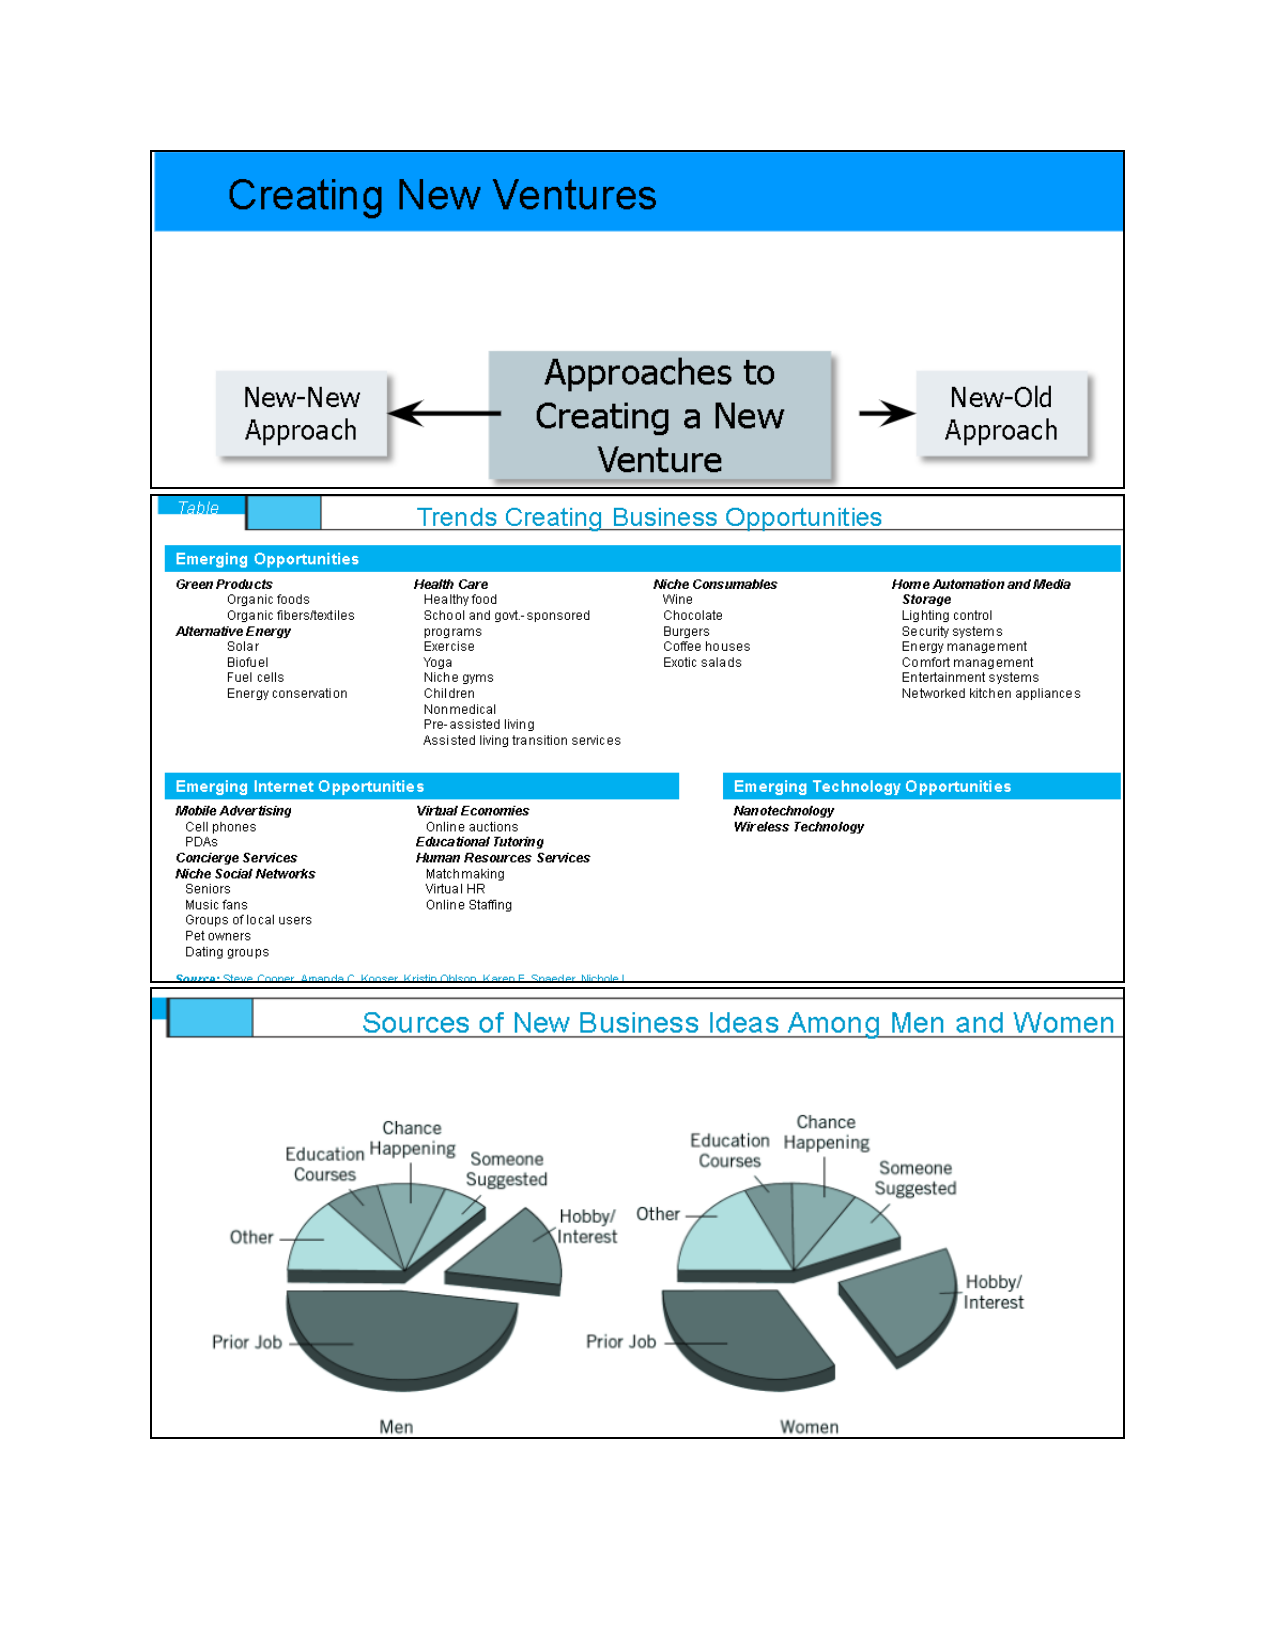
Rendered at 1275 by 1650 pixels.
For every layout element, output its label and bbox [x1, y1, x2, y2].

picture [152, 152, 1123, 487]
picture [152, 496, 1123, 981]
picture [152, 989, 1123, 1437]
